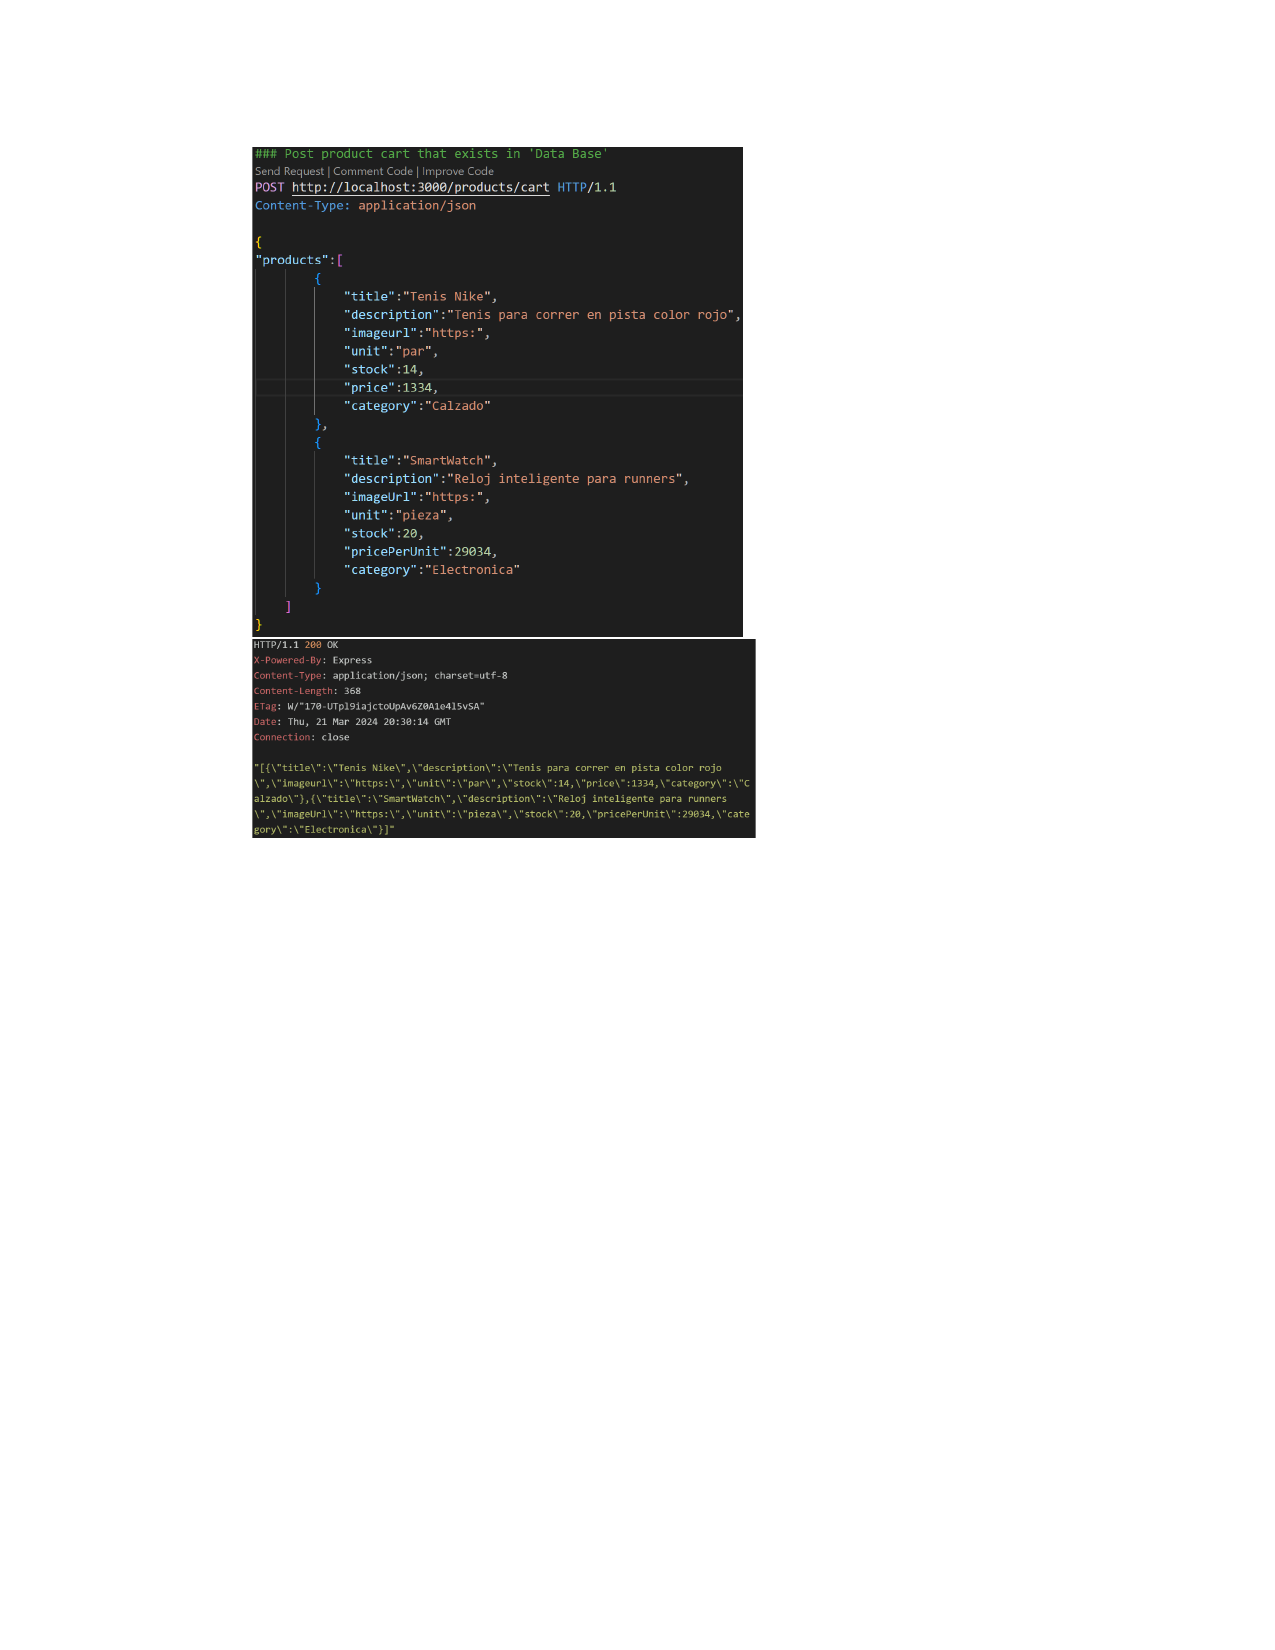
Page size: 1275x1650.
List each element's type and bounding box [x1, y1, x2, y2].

picture [252, 639, 756, 838]
picture [252, 147, 743, 637]
